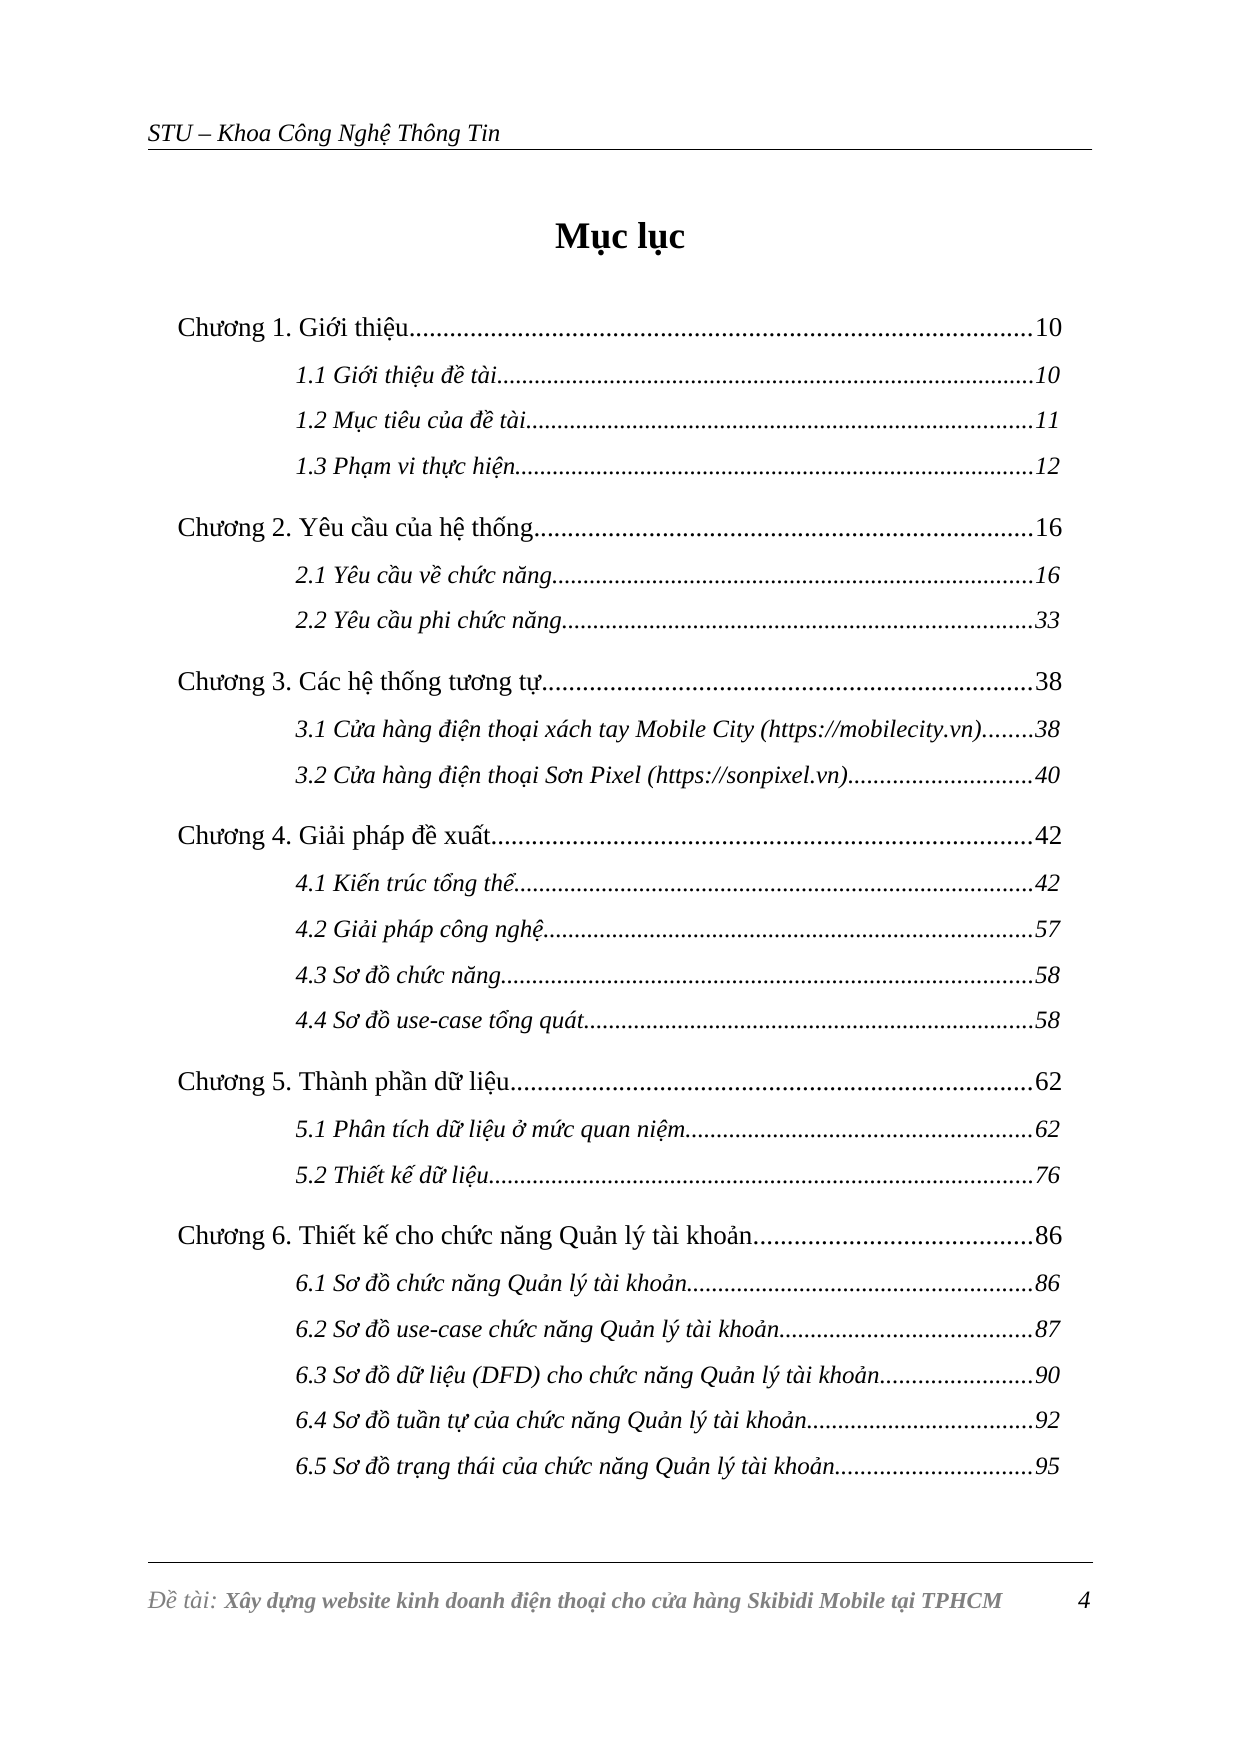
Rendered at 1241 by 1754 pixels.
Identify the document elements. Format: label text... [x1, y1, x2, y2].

text 1.2 Mục tiêu của đề tài 11 [295, 402, 1092, 436]
title Mục lục [148, 215, 1092, 256]
text Chương 5. Thành phần dữ liệu 62 [177, 1061, 1063, 1098]
text 4.1 Kiến trúc tổng thể 42 [295, 865, 1092, 898]
text 6.3 Sơ đồ dữ liệu (DFD) cho chức năng Quản lý tài khoản 90 [295, 1356, 1092, 1390]
text 4.3 Sơ đồ chức năng 58 [295, 956, 1092, 990]
text 4.4 Sơ đồ use-case tổng quát 58 [295, 1002, 1092, 1036]
text Chương 2. Yêu cầu của hệ thống 16 [177, 506, 1063, 544]
text 5.1 Phân tích dữ liệu ở mức quan niệm 62 [295, 1111, 1092, 1144]
text 3.2 Cửa hàng điện thoại Sơn Pixel (https://sonpixel.vn) 40 [295, 756, 1092, 790]
text 4.2 Giải pháp công nghệ 57 [295, 911, 1092, 944]
text 2.1 Yêu cầu về chức năng 16 [295, 556, 1092, 590]
text 6.2 Sơ đồ use-case chức năng Quản lý tài khoản 87 [295, 1311, 1092, 1344]
text 6.5 Sơ đồ trạng thái của chức năng Quản lý tài khoản 95 [295, 1448, 1092, 1481]
text Chương 4. Giải pháp đề xuất 42 [177, 815, 1063, 852]
text 5.2 Thiết kế dữ liệu 76 [295, 1156, 1092, 1190]
text 6.1 Sơ đồ chức năng Quản lý tài khoản 86 [295, 1265, 1092, 1298]
text Chương 6. Thiết kế cho chức năng Quản lý tài khoản 86 [177, 1215, 1063, 1252]
text 1.3 Phạm vi thực hiện 12 [295, 448, 1092, 481]
text 3.1 Cửa hàng điện thoại xách tay Mobile City (https://mobilecity.vn) 38 [295, 711, 1092, 744]
text 2.2 Yêu cầu phi chức năng 33 [295, 602, 1092, 636]
text Chương 3. Các hệ thống tương tự 38 [177, 661, 1063, 698]
text Chương 1. Giới thiệu 10 [177, 306, 1063, 344]
text 1.1 Giới thiệu đề tài 10 [295, 356, 1092, 390]
text 6.4 Sơ đồ tuần tự của chức năng Quản lý tài khoản 92 [295, 1402, 1092, 1436]
